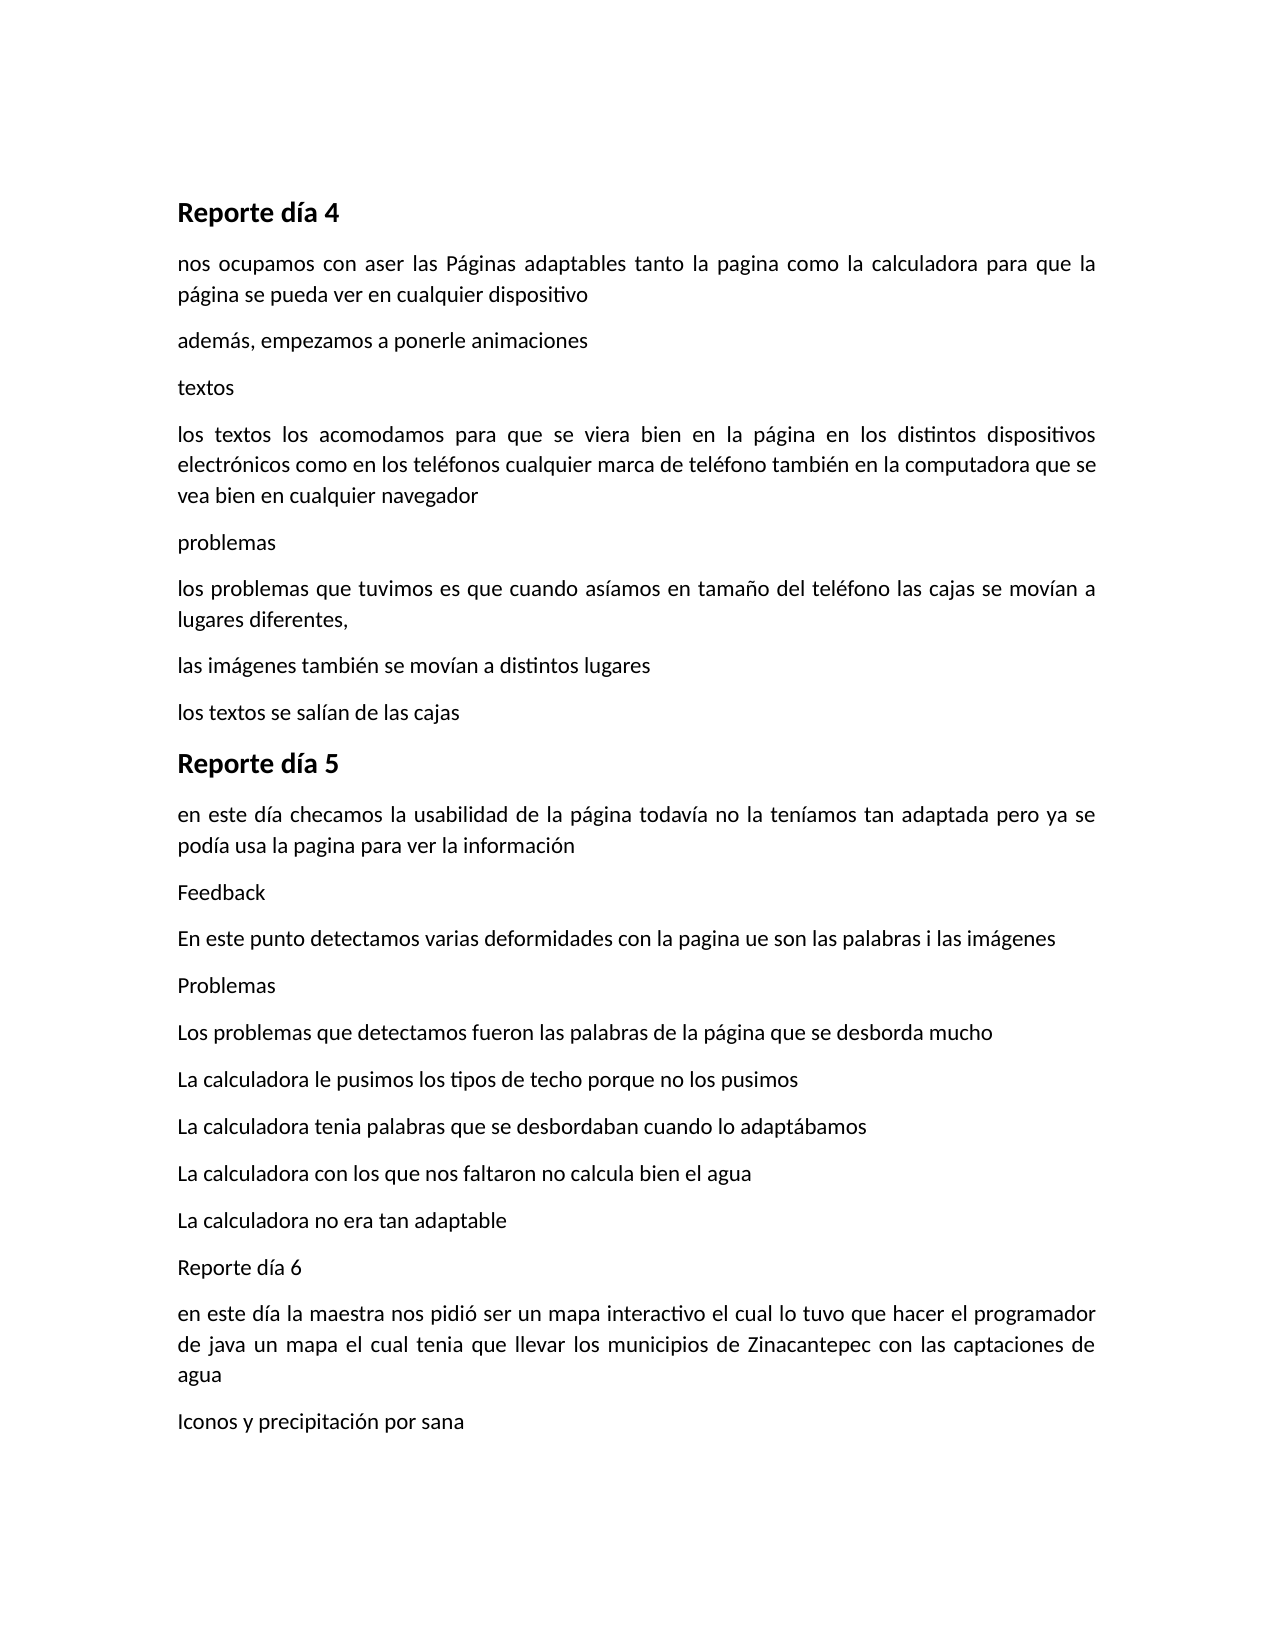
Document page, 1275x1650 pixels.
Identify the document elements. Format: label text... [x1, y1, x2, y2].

text las imágenes también se movían a distintos lugares [177, 652, 1098, 680]
text La calculadora le pusimos los tipos de techo porque no los pusimos [177, 1065, 1098, 1093]
text en este día la maestra nos pidió ser un mapa interactivo el cual lo tuvo que hacer el programador de java un mapa el cual tenia que llevar los municipios de Zinacantepec con las captaciones de agua [177, 1299, 1098, 1388]
text La calculadora con los que nos faltaron no calcula bien el agua [177, 1159, 1098, 1187]
text los textos los acomodamos para que se viera bien en la página en los distintos dispositivos electrónicos como en los teléfonos cualquier marca de teléfono también en la computadora que se vea bien en cualquier navegador [177, 420, 1098, 509]
text los problemas que tuvimos es que cuando asíamos en tamaño del teléfono las cajas se movían a lugares diferentes, [177, 574, 1098, 633]
text La calculadora no era tan adaptable [177, 1206, 1098, 1234]
text Feedback [177, 878, 1098, 906]
text Reporte día 6 [177, 1253, 1098, 1281]
text Reporte día 5 [177, 745, 1098, 781]
text los textos se salían de las cajas [177, 698, 1098, 727]
text Iconos y precipitación por sana [177, 1407, 1098, 1435]
text Problemas [177, 971, 1098, 999]
text textos [177, 373, 1098, 402]
text Reporte día 4 [177, 194, 1098, 230]
text nos ocupamos con aser las Páginas adaptables tanto la pagina como la calculadora para que la página se pueda ver en cualquier dispositivo [177, 249, 1098, 308]
text En este punto detectamos varias deformidades con la pagina ue son las palabras i las imágenes [177, 924, 1098, 952]
text Los problemas que detectamos fueron las palabras de la página que se desborda mucho [177, 1018, 1098, 1046]
text en este día checamos la usabilidad de la página todavía no la teníamos tan adaptada pero ya se podía usa la pagina para ver la información [177, 801, 1098, 859]
text problemas [177, 528, 1098, 556]
text La calculadora tenia palabras que se desbordaban cuando lo adaptábamos [177, 1112, 1098, 1140]
text además, empezamos a ponerle animaciones [177, 327, 1098, 355]
